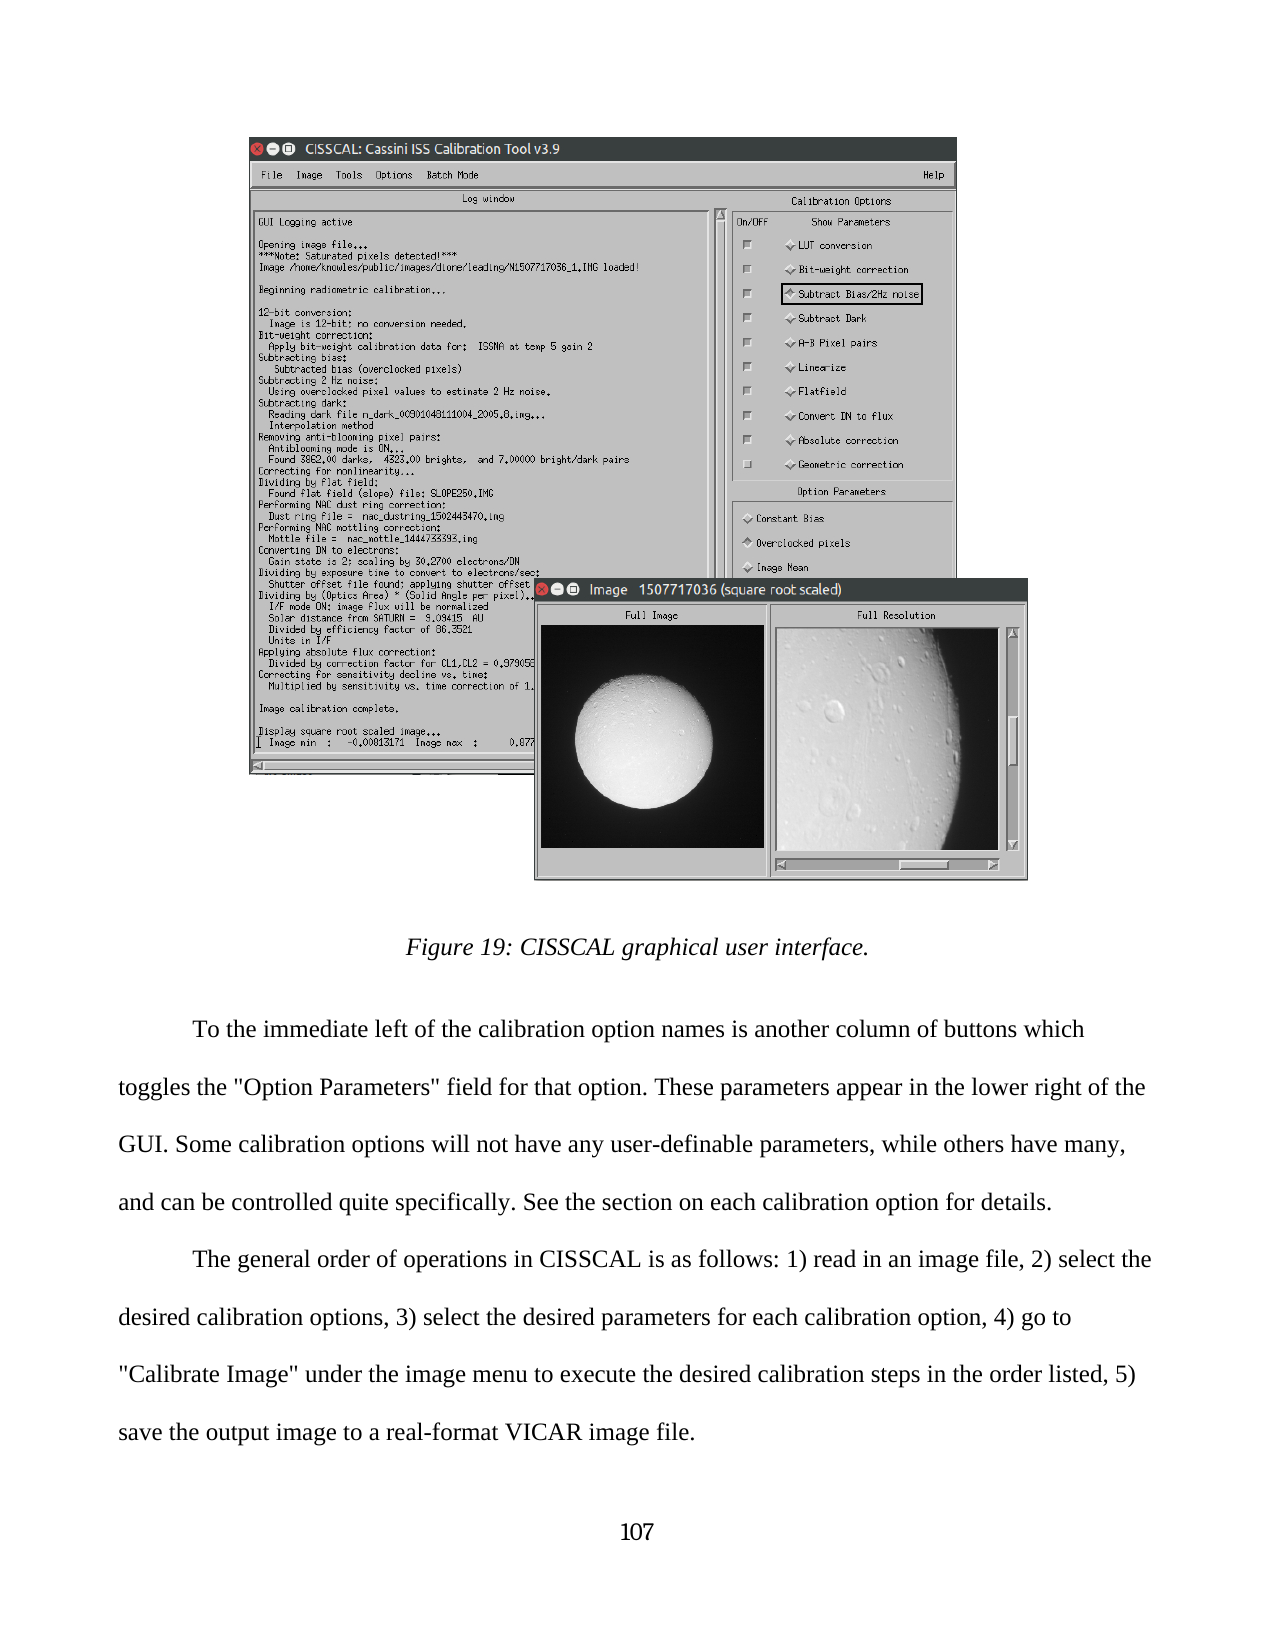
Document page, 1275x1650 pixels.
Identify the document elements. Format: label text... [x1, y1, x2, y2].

text Figure 19: CISSCAL graphical user interface. [118, 932, 1157, 961]
text To the immediate left of the calibration option names is another column of buttons which toggles the "Option Parameters" field for that option. These parameters appear in the lower right of the GUI. Some calibration options will not have any user-definable parameters, while others have many, and can be controlled quite specifically. See the section on each calibration option for details. [118, 1014, 1157, 1216]
text The general order of operations in CISSCAL is as follows: 1) read in an image file, 2) select the desired calibration options, 3) select the desired parameters for each calibration option, 4) go to "Calibrate Image" under the image menu to execute the desired calibration steps in the order listed, 5) save the output image to a real-format VICAR image file. [118, 1244, 1157, 1446]
picture [202, 118, 1073, 904]
